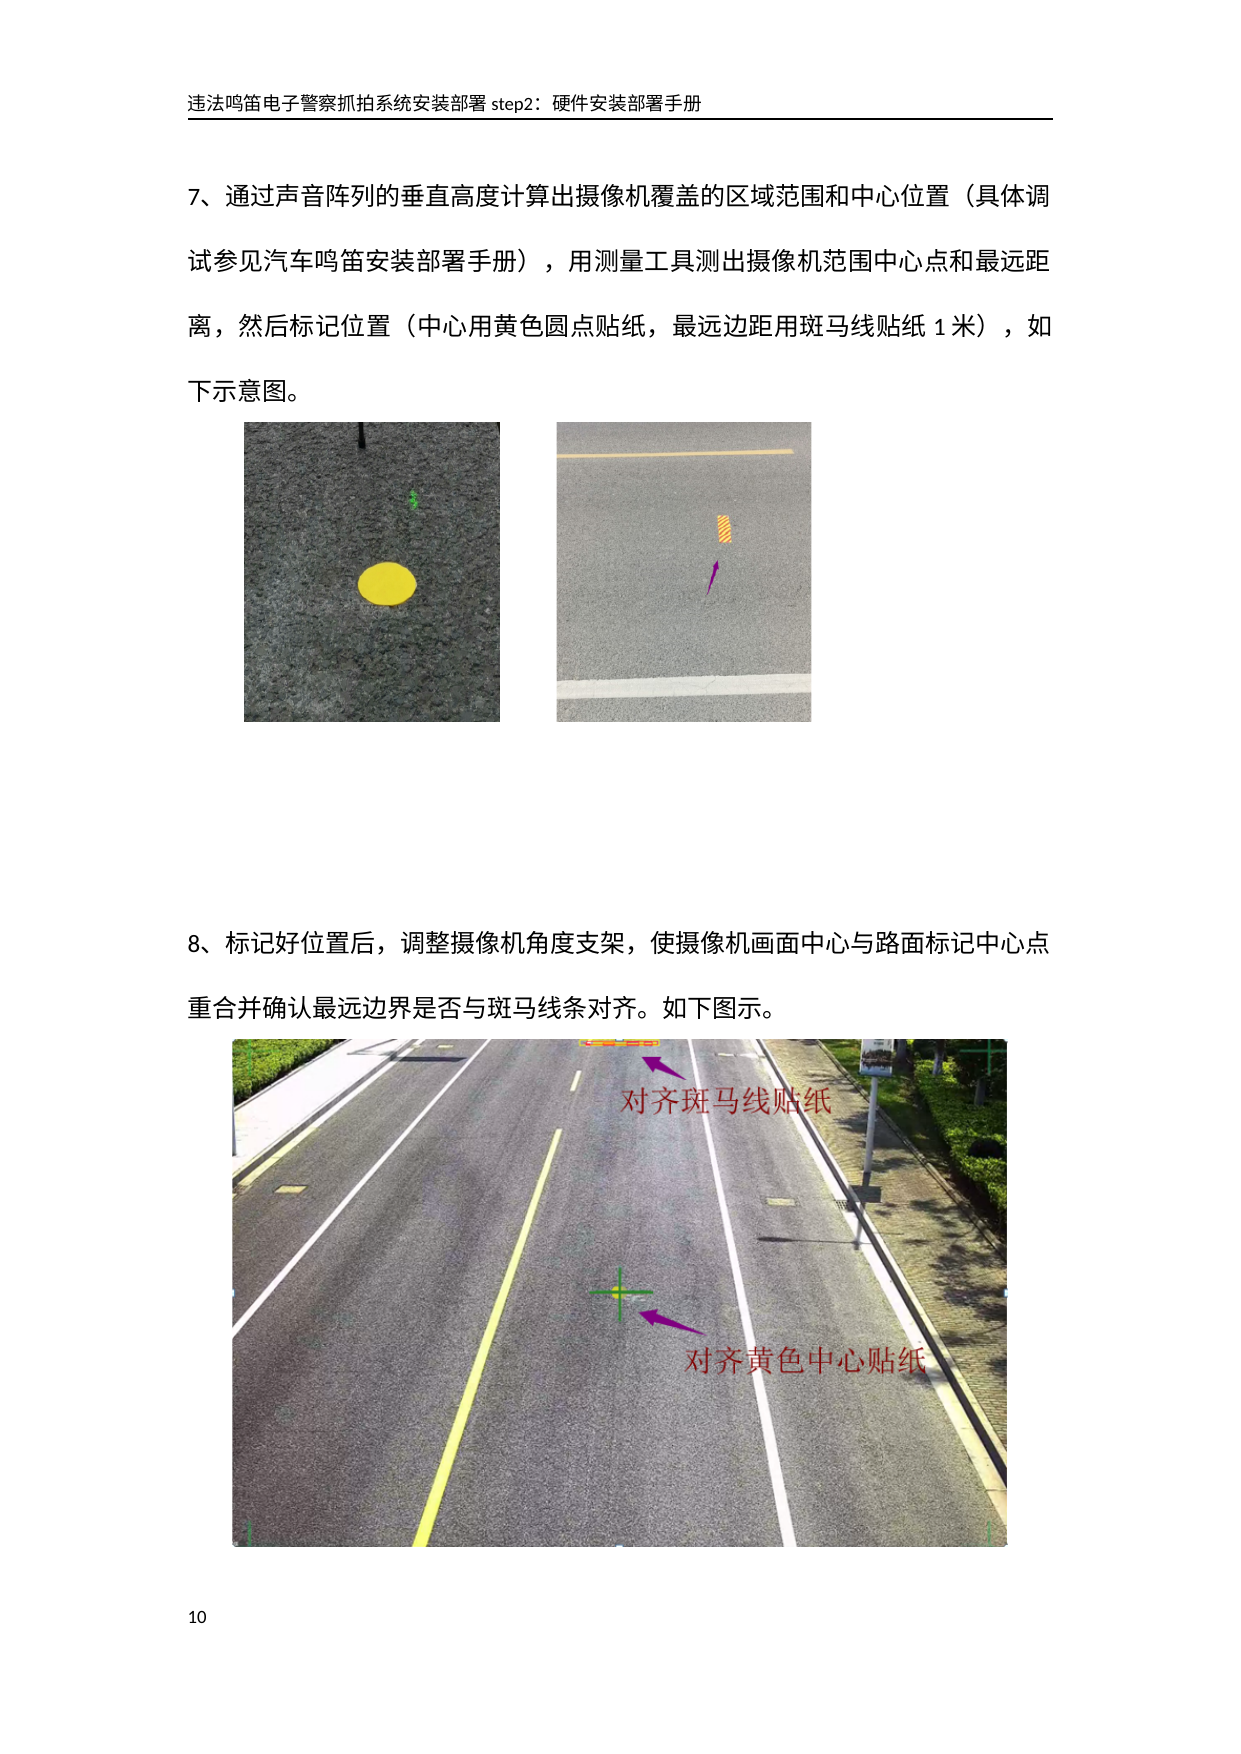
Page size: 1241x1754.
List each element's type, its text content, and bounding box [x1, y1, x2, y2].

picture [244, 422, 500, 722]
text 7、通过声音阵列的垂直高度计算出摄像机覆盖的区域范围和中心位置（具体调试参见汽车鸣笛安装部署手册），用测量工具测出摄像机范围中心点和最远距离，然后标记位置（中心用黄色圆点贴纸，最远边距用斑马线贴纸1米），如下示意图。 [187, 162, 1053, 422]
picture [556, 422, 812, 722]
picture [232, 1039, 1008, 1547]
text 8、标记好位置后，调整摄像机角度支架，使摄像机画面中心与路面标记中心点重合并确认最远边界是否与斑马线条对齐。如下图示。 [187, 909, 1053, 1039]
